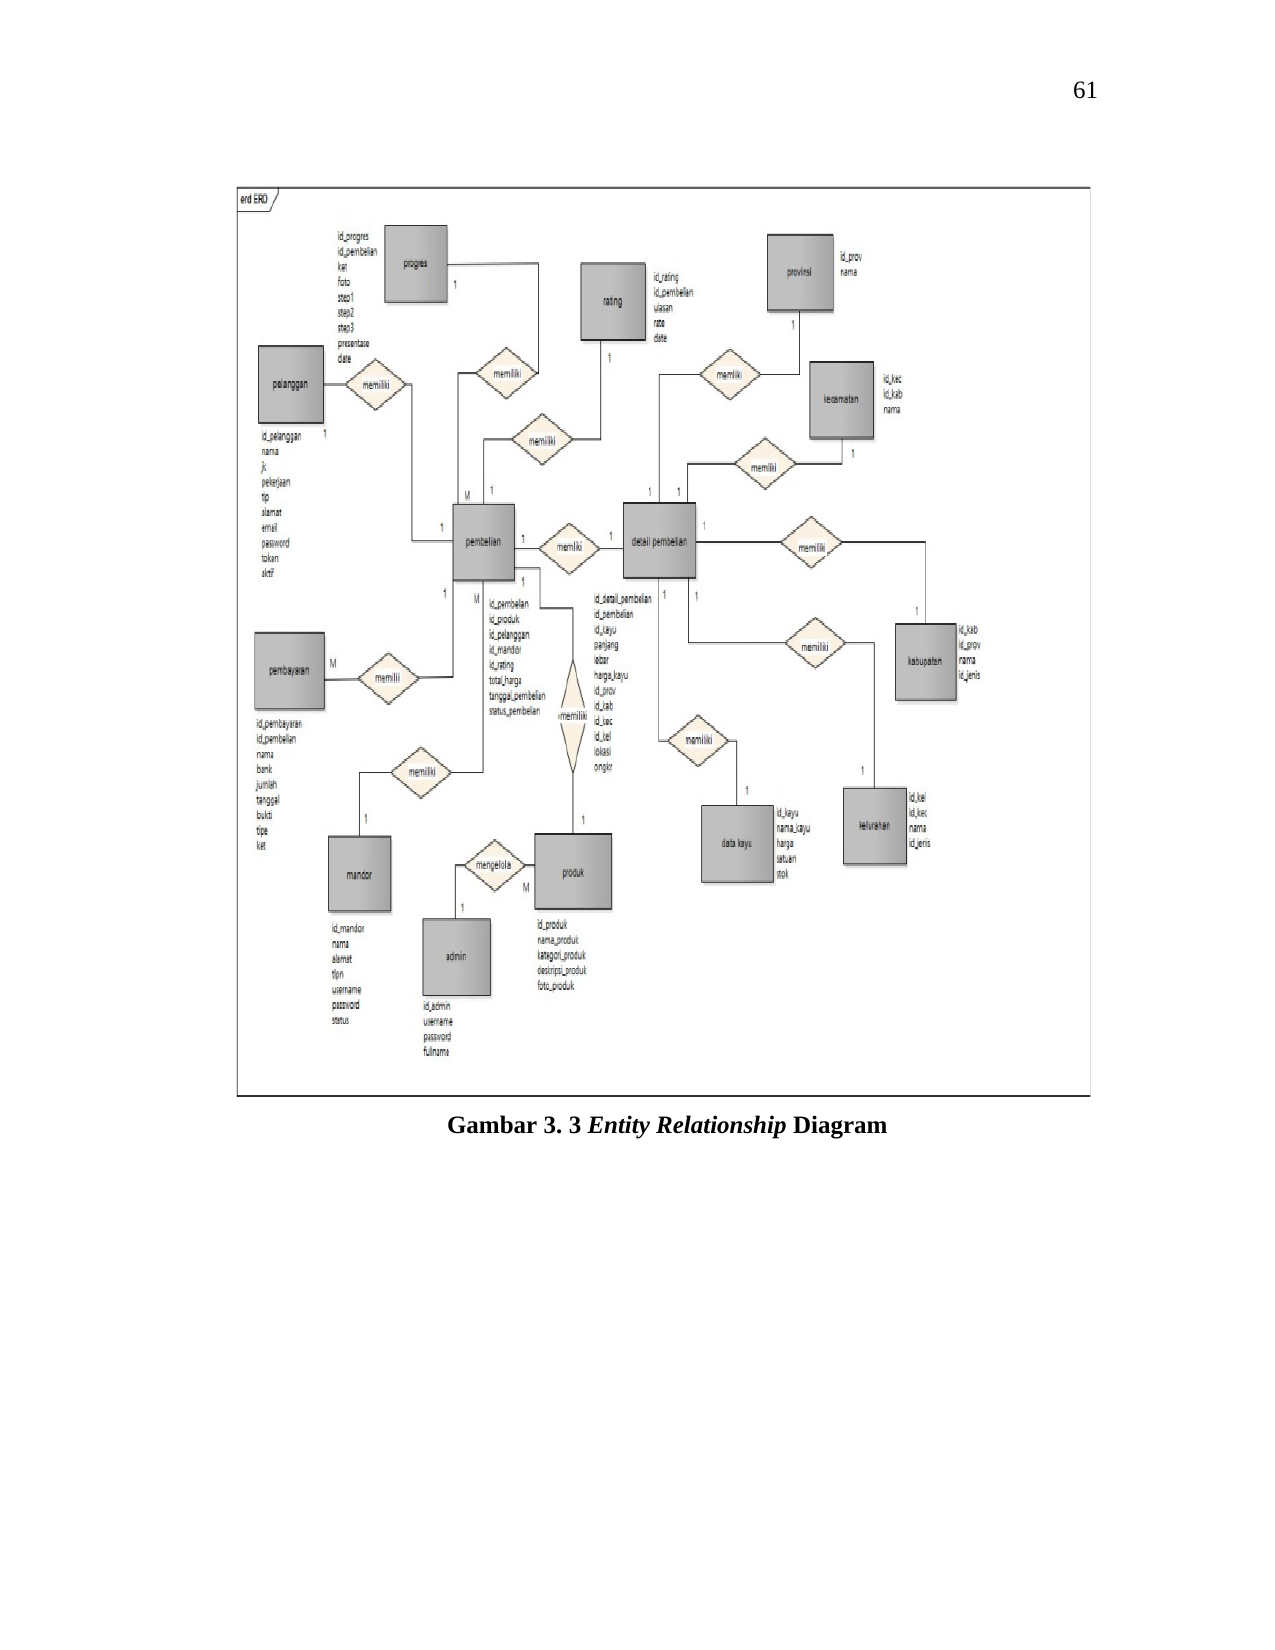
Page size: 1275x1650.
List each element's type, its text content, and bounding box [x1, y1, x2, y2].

picture [236, 186, 1091, 1097]
